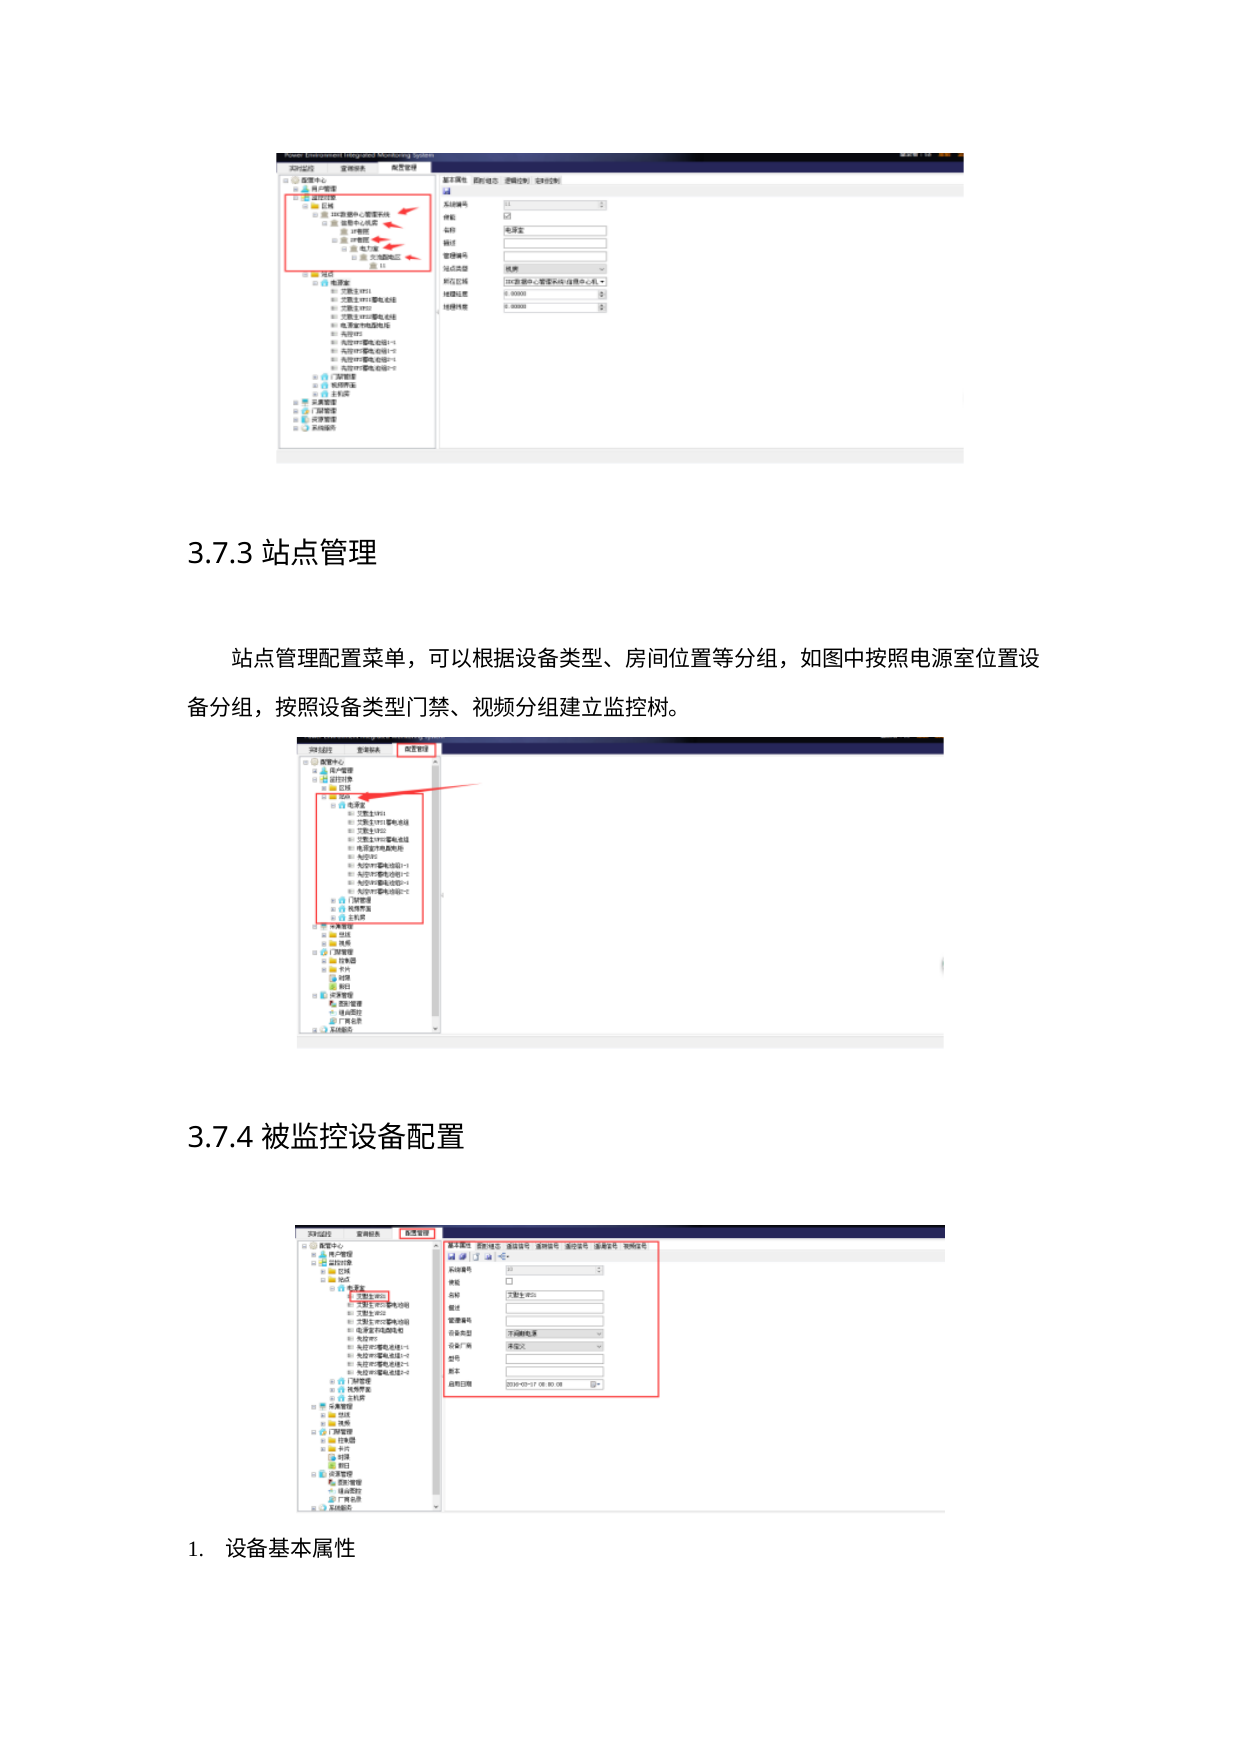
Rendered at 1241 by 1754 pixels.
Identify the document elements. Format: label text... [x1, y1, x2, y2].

list 设备基本属性 [187, 1530, 1053, 1563]
subtitle 3.7.3 站点管理 [187, 518, 1053, 583]
picture [276, 153, 964, 464]
picture [296, 737, 944, 1049]
text 站点管理配置菜单，可以根据设备类型、房间位置等分组，如图中按照电源室位置设备分组，按照设备类型门禁、视频分组建立监控树。 [187, 641, 1053, 722]
subtitle 3.7.4 被监控设备配置 [187, 1103, 1053, 1168]
picture [295, 1225, 945, 1514]
